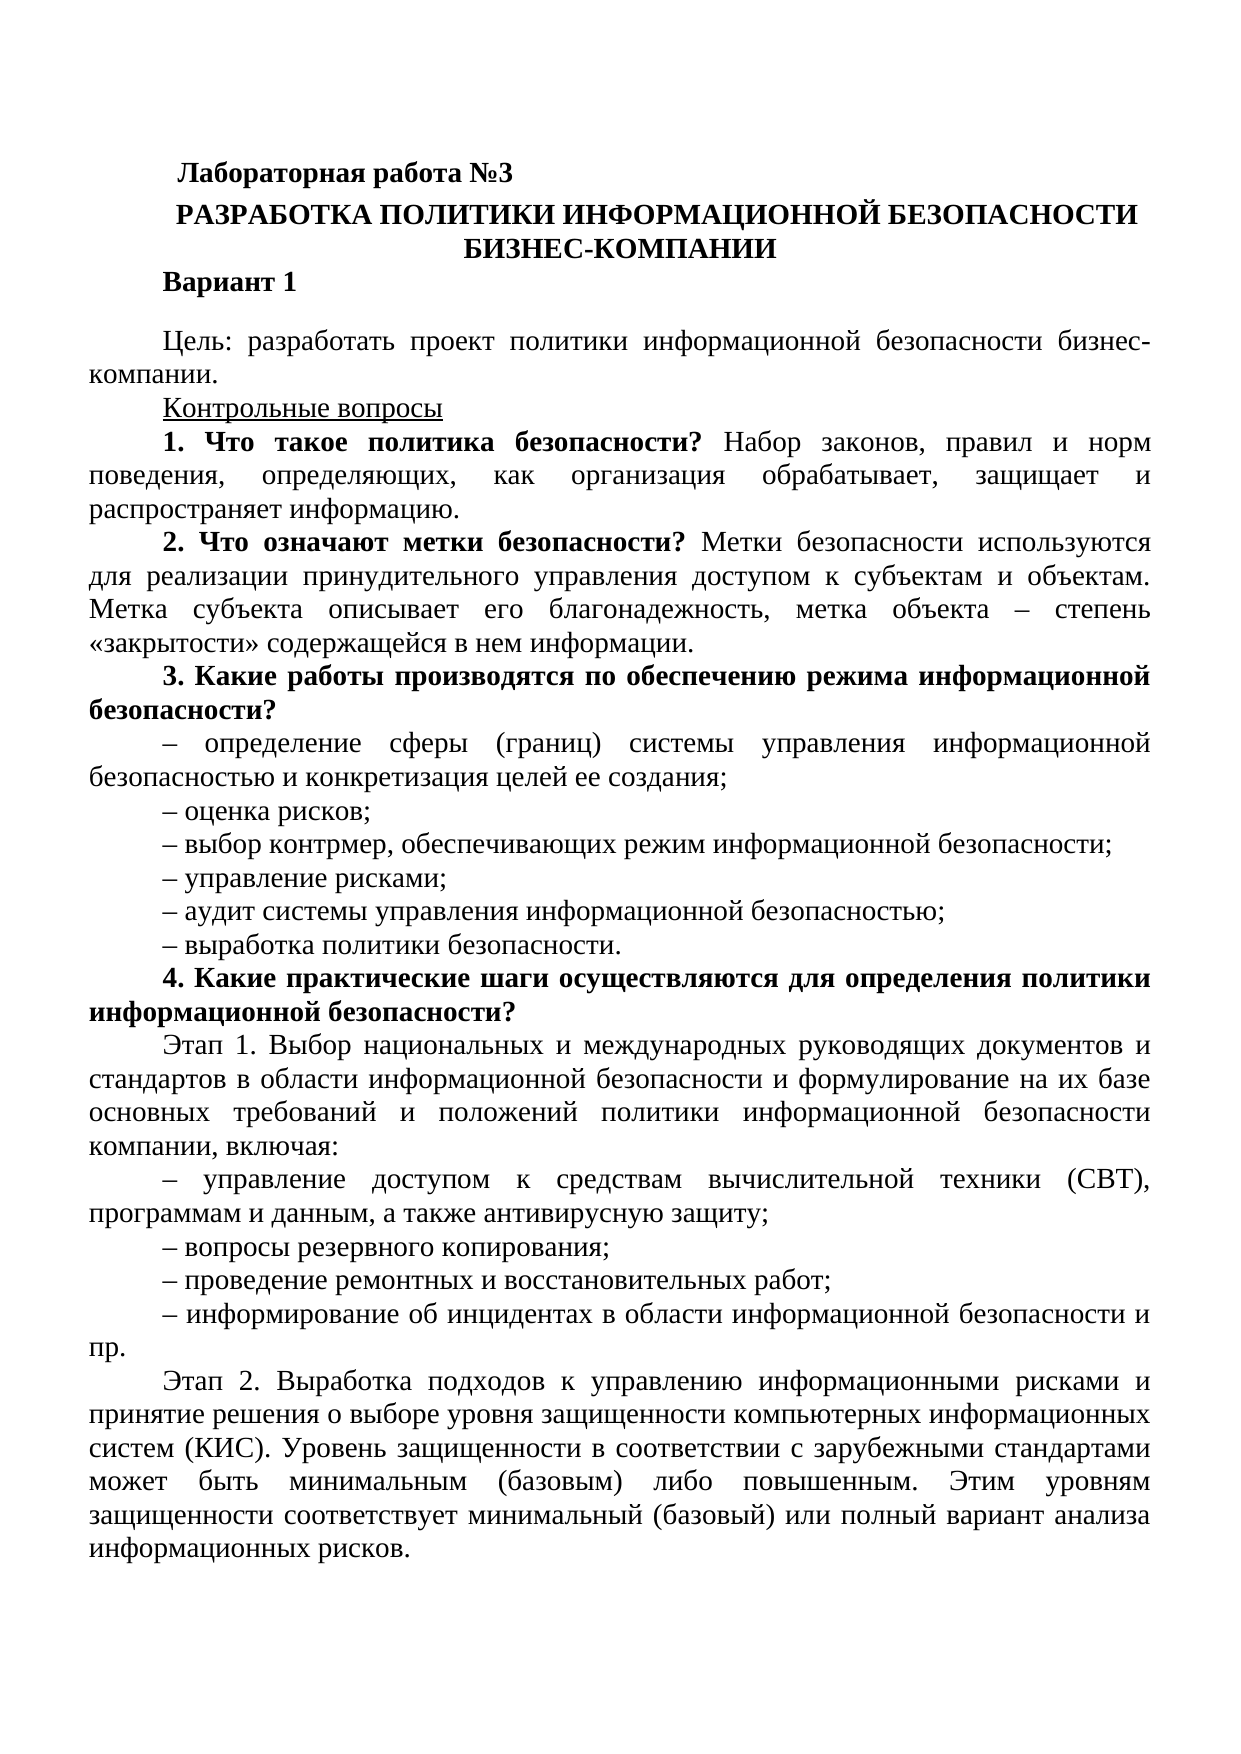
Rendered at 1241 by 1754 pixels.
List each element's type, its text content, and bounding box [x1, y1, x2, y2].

text Контрольные вопросы [89, 390, 1152, 424]
text – определение сферы (границ) системы управления информационной безопасностью и конкретизация целей ее создания; [89, 726, 1152, 793]
text 3. Какие работы производятся по обеспечению режима информационной безопасности? [89, 658, 1152, 726]
text 2. Что означают метки безопасности? Метки безопасности используются для реализации принудительного управления доступом к субъектам и объектам. Метка субъекта описывает его благонадежность, метка объекта – степень «закрытости» содержащейся в нем информации. [89, 524, 1152, 658]
text – проведение ремонтных и восстановительных работ; [89, 1262, 1152, 1296]
text 1. Что такое политика безопасности? Набор законов, правил и норм поведения, определяющих, как организация обрабатывает, защищает и распространяет информацию. [89, 424, 1152, 524]
text – оценка рисков; [89, 793, 1152, 826]
text – управление доступом к средствам вычислительной техники (СВТ), программам и данным, а также антивирусную защиту; [89, 1162, 1152, 1229]
text Этап 2. Выработка подходов к управлению информационными рисками и принятие решения о выборе уровня защищенности компьютерных информационных систем (КИС). Уровень защищенности в соответствии с зарубежными стандартами может быть минимальным (базовым) либо повышенным. Этим уровням защищенности соответствует минимальный (базовый) или полный вариант анализа информационных рисков. [89, 1363, 1152, 1564]
text – выработка политики безопасности. [89, 927, 1152, 960]
text РАЗРАБОТКА ПОЛИТИКИ ИНФОРМАЦИОННОЙ БЕЗОПАСНОСТИ БИЗНЕС-КОМПАНИИ [89, 197, 1152, 264]
text 4. Какие практические шаги осуществляются для определения политики информационной безопасности? [89, 960, 1152, 1027]
text Этап 1. Выбор национальных и международных руководящих документов и стандартов в области информационной безопасности и формулирование на их базе основных требований и положений политики информационной безопасности компании, включая: [89, 1027, 1152, 1162]
subtitle Лабораторная работа №3 [89, 156, 1152, 189]
text – информирование об инцидентах в области информационной безопасности и пр. [89, 1296, 1152, 1363]
text Цель: разработать проект политики информационной безопасности бизнес-компании. [89, 323, 1152, 390]
text – вопросы резервного копирования; [89, 1229, 1152, 1262]
text – управление рисками; [89, 860, 1152, 893]
text Вариант 1 [89, 264, 1152, 298]
text – аудит системы управления информационной безопасностью; [89, 893, 1152, 927]
text – выбор контрмер, обеспечивающих режим информационной безопасности; [89, 826, 1152, 860]
